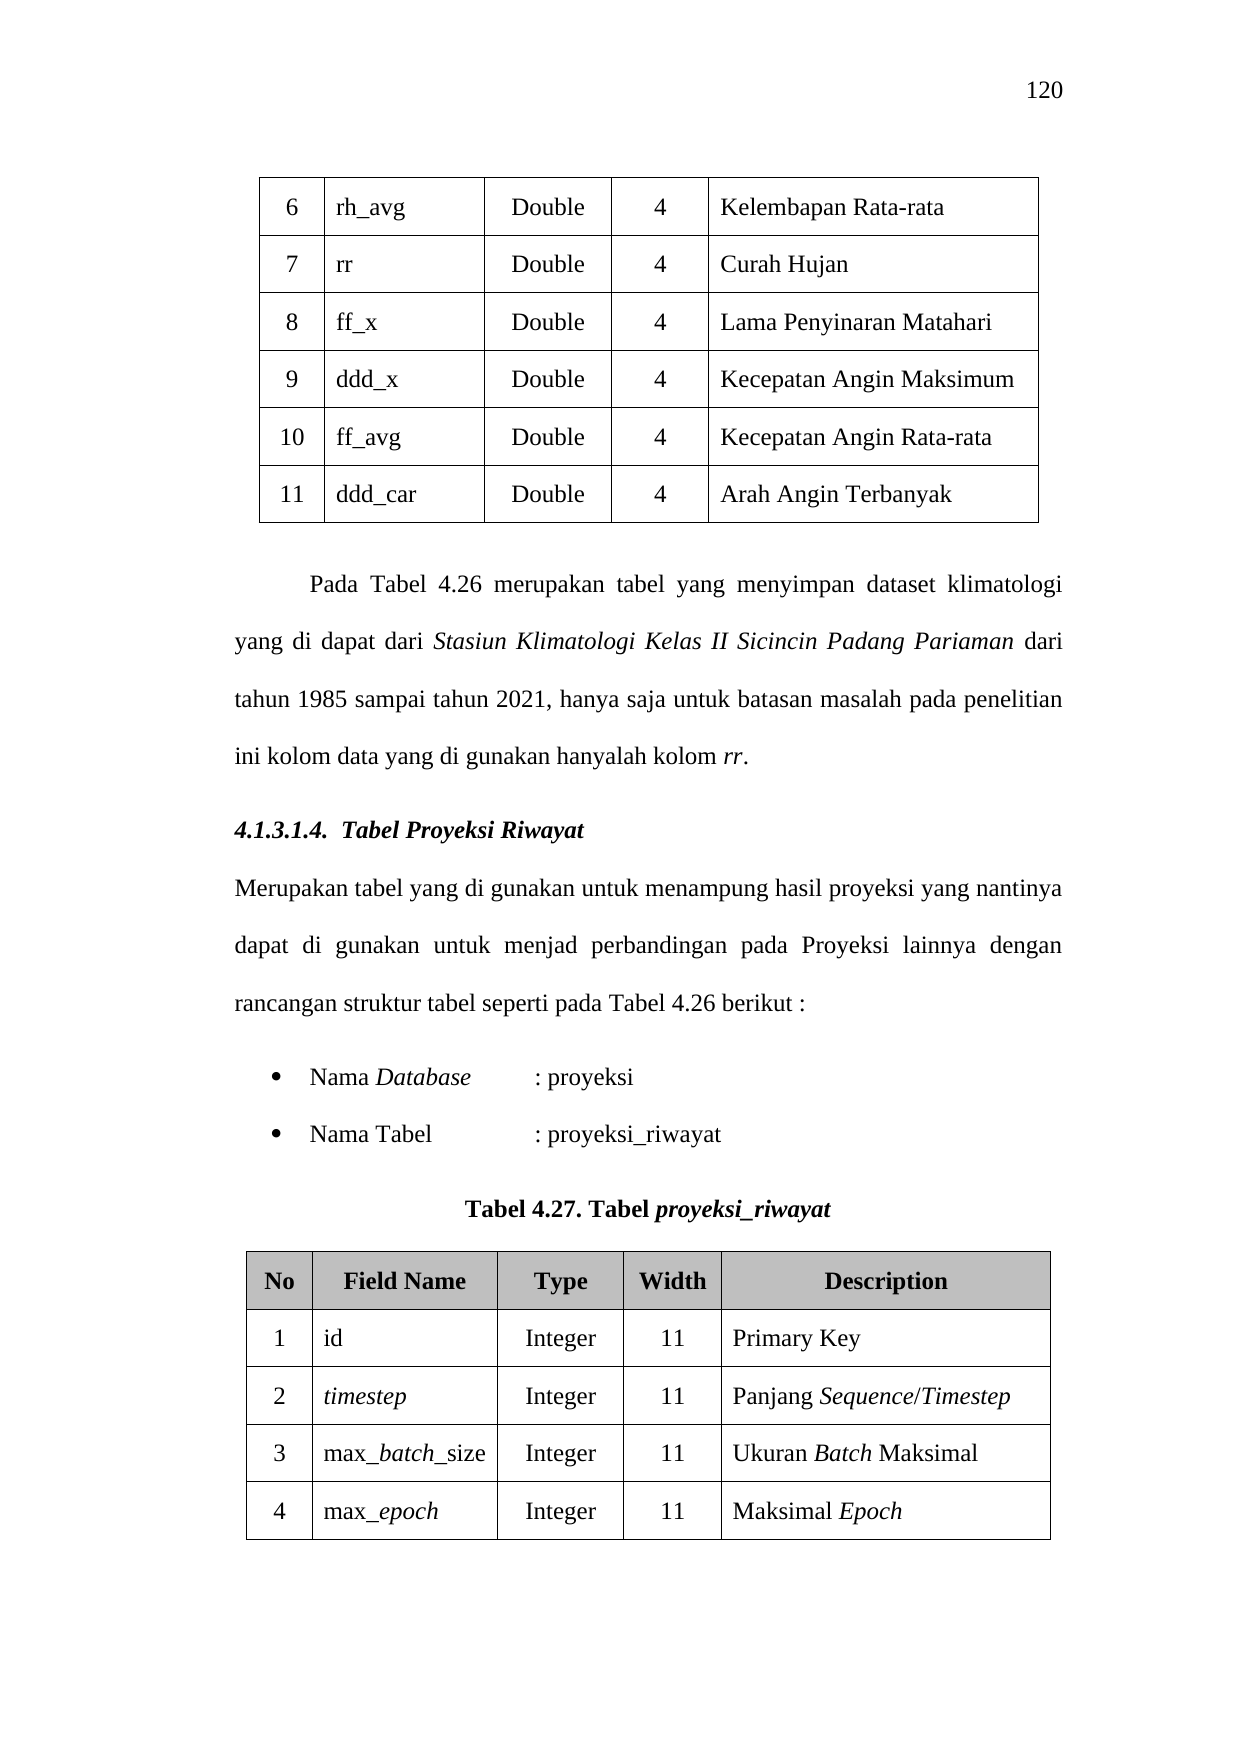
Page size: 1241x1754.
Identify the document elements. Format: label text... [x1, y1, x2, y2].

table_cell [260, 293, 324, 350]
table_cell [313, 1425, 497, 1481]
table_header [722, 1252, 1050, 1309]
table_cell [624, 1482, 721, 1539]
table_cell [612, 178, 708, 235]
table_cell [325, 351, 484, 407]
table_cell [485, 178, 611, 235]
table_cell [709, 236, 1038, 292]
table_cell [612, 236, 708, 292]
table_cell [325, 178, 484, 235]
list Nama Database : proyeksi [272, 1062, 1063, 1091]
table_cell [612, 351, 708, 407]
list Nama Tabel : proyeksi_riwayat [272, 1119, 1063, 1148]
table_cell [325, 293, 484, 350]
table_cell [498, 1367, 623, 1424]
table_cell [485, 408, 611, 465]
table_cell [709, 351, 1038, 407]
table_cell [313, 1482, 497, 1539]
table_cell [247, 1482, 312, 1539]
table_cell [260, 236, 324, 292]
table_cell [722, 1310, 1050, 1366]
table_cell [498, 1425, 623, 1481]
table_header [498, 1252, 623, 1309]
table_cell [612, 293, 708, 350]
subtitle Tabel Proyeksi Riwayat [234, 815, 1063, 844]
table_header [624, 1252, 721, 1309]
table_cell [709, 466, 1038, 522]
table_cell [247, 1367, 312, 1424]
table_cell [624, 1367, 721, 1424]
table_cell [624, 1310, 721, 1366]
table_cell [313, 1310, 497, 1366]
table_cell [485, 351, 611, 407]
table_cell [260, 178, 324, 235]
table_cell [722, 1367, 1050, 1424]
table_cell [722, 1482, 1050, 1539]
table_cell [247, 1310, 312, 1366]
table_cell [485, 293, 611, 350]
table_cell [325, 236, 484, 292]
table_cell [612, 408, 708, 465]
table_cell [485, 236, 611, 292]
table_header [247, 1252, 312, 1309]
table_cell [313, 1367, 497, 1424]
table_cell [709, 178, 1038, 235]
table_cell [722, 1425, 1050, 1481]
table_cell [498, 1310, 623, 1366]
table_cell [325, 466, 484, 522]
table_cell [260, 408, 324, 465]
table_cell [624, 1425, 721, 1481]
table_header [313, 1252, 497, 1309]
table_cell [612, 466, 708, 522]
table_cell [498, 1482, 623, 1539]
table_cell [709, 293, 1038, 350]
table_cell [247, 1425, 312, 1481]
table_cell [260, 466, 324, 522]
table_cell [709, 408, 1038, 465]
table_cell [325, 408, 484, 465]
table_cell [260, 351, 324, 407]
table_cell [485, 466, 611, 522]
